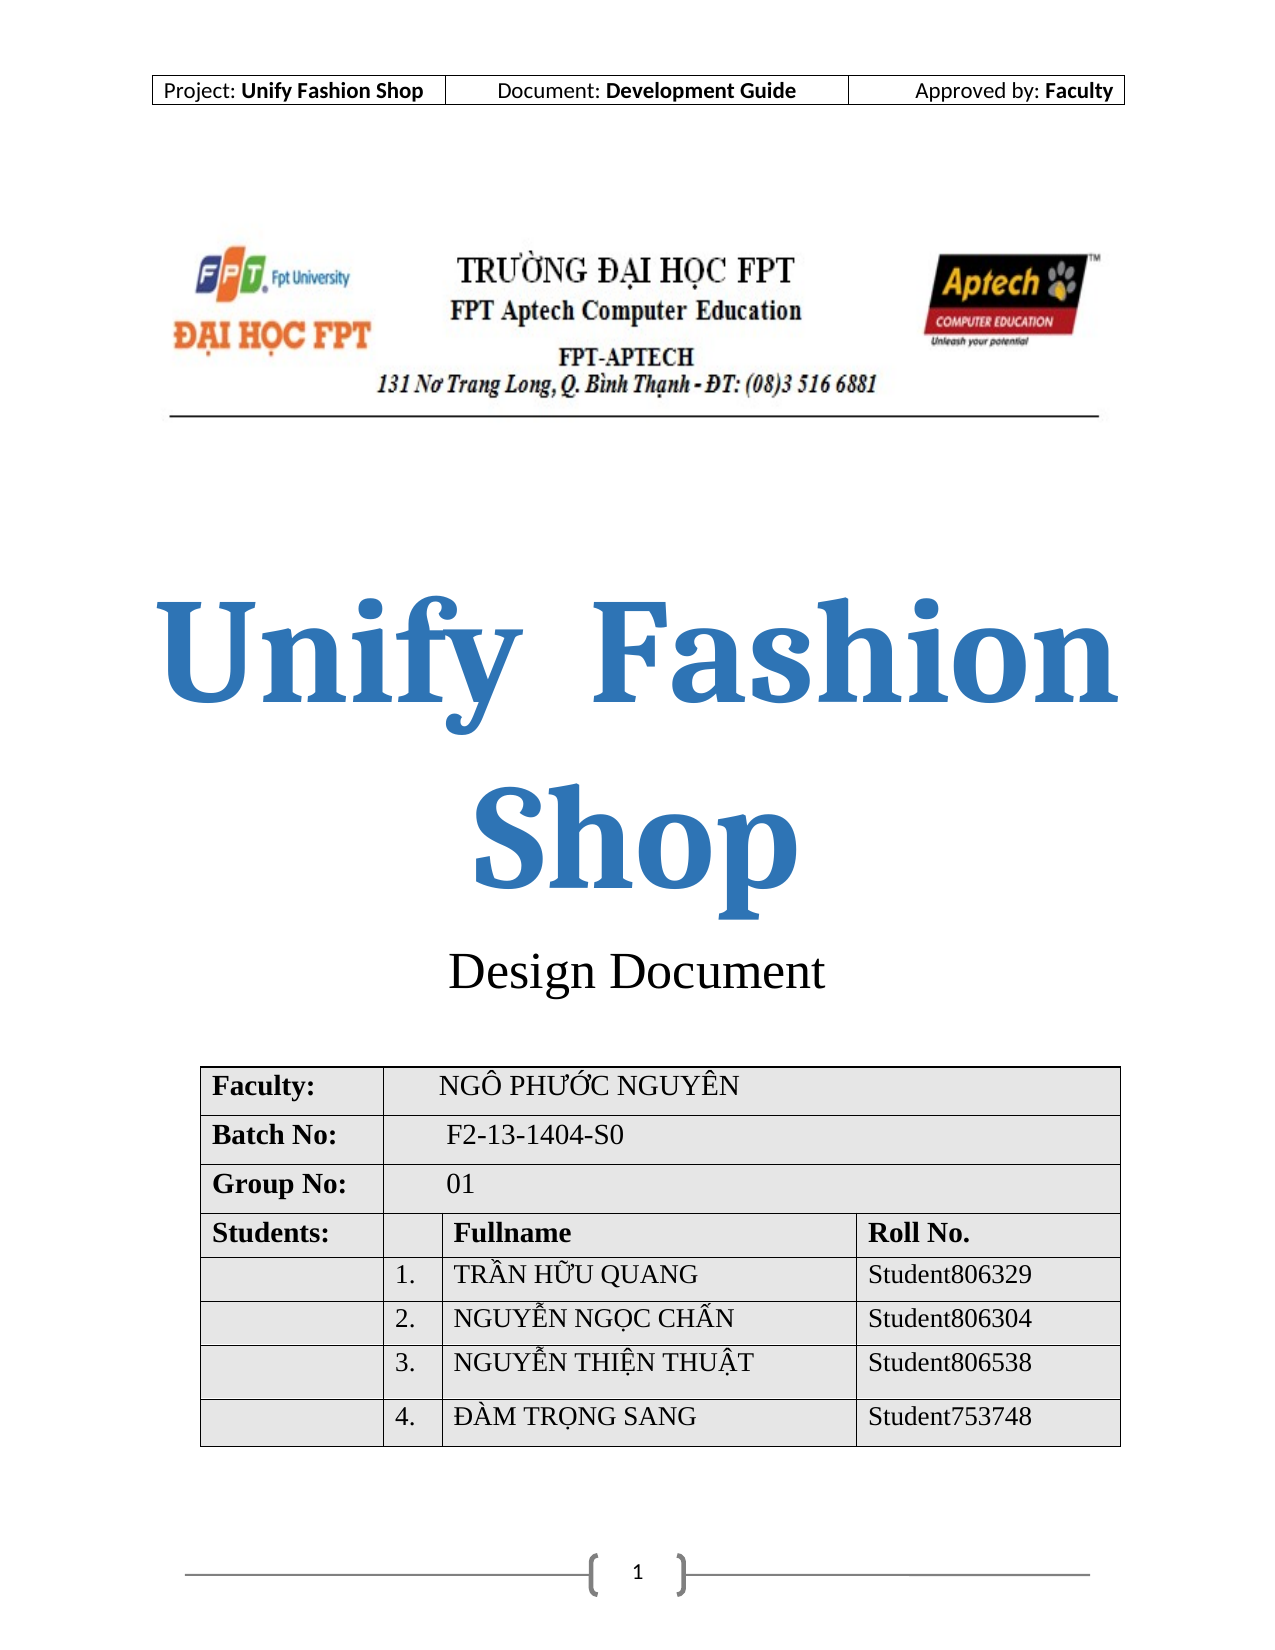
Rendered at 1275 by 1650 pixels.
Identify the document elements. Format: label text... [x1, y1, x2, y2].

table_cell [201, 1302, 383, 1344]
subtitle Unify Fashion Shop [150, 567, 1125, 926]
table_cell 1. [384, 1258, 442, 1301]
table_cell 01 [384, 1165, 857, 1213]
table_cell ĐÀM TRỌNG SANG [443, 1400, 856, 1446]
table_cell 2. [384, 1302, 442, 1344]
table_cell [201, 1400, 383, 1446]
table_cell Roll No. [857, 1214, 1120, 1257]
table_header Faculty: [201, 1068, 383, 1115]
table_header NGÔ PHƯỚC NGUYÊN [384, 1068, 857, 1115]
table_cell 3. [384, 1346, 442, 1398]
table_cell [857, 1116, 1120, 1164]
table_cell Group No: [201, 1165, 383, 1213]
table_cell Students: [201, 1214, 383, 1257]
table_cell 4. [384, 1400, 442, 1446]
table_cell Student806329 [857, 1258, 1120, 1301]
table_cell Student806304 [857, 1302, 1120, 1344]
table_cell TRẦN HỮU QUANG [443, 1258, 856, 1301]
table_cell Batch No: [201, 1116, 383, 1164]
table_cell Student806538 [857, 1346, 1120, 1398]
table_cell [857, 1165, 1120, 1213]
table_header [857, 1068, 1120, 1115]
table_cell [384, 1214, 442, 1257]
table_cell [201, 1258, 383, 1301]
table_cell NGUYỄN NGỌC CHẤN [443, 1302, 856, 1344]
text Design Document [150, 940, 1125, 1000]
table_cell [201, 1346, 383, 1398]
table_cell F2-13-1404-S0 [384, 1116, 857, 1164]
table_cell Student753748 [857, 1400, 1120, 1446]
table_cell NGUYỄN THIỆN THUẬT [443, 1346, 856, 1398]
table_cell Fullname [443, 1214, 856, 1257]
picture [150, 196, 1125, 430]
